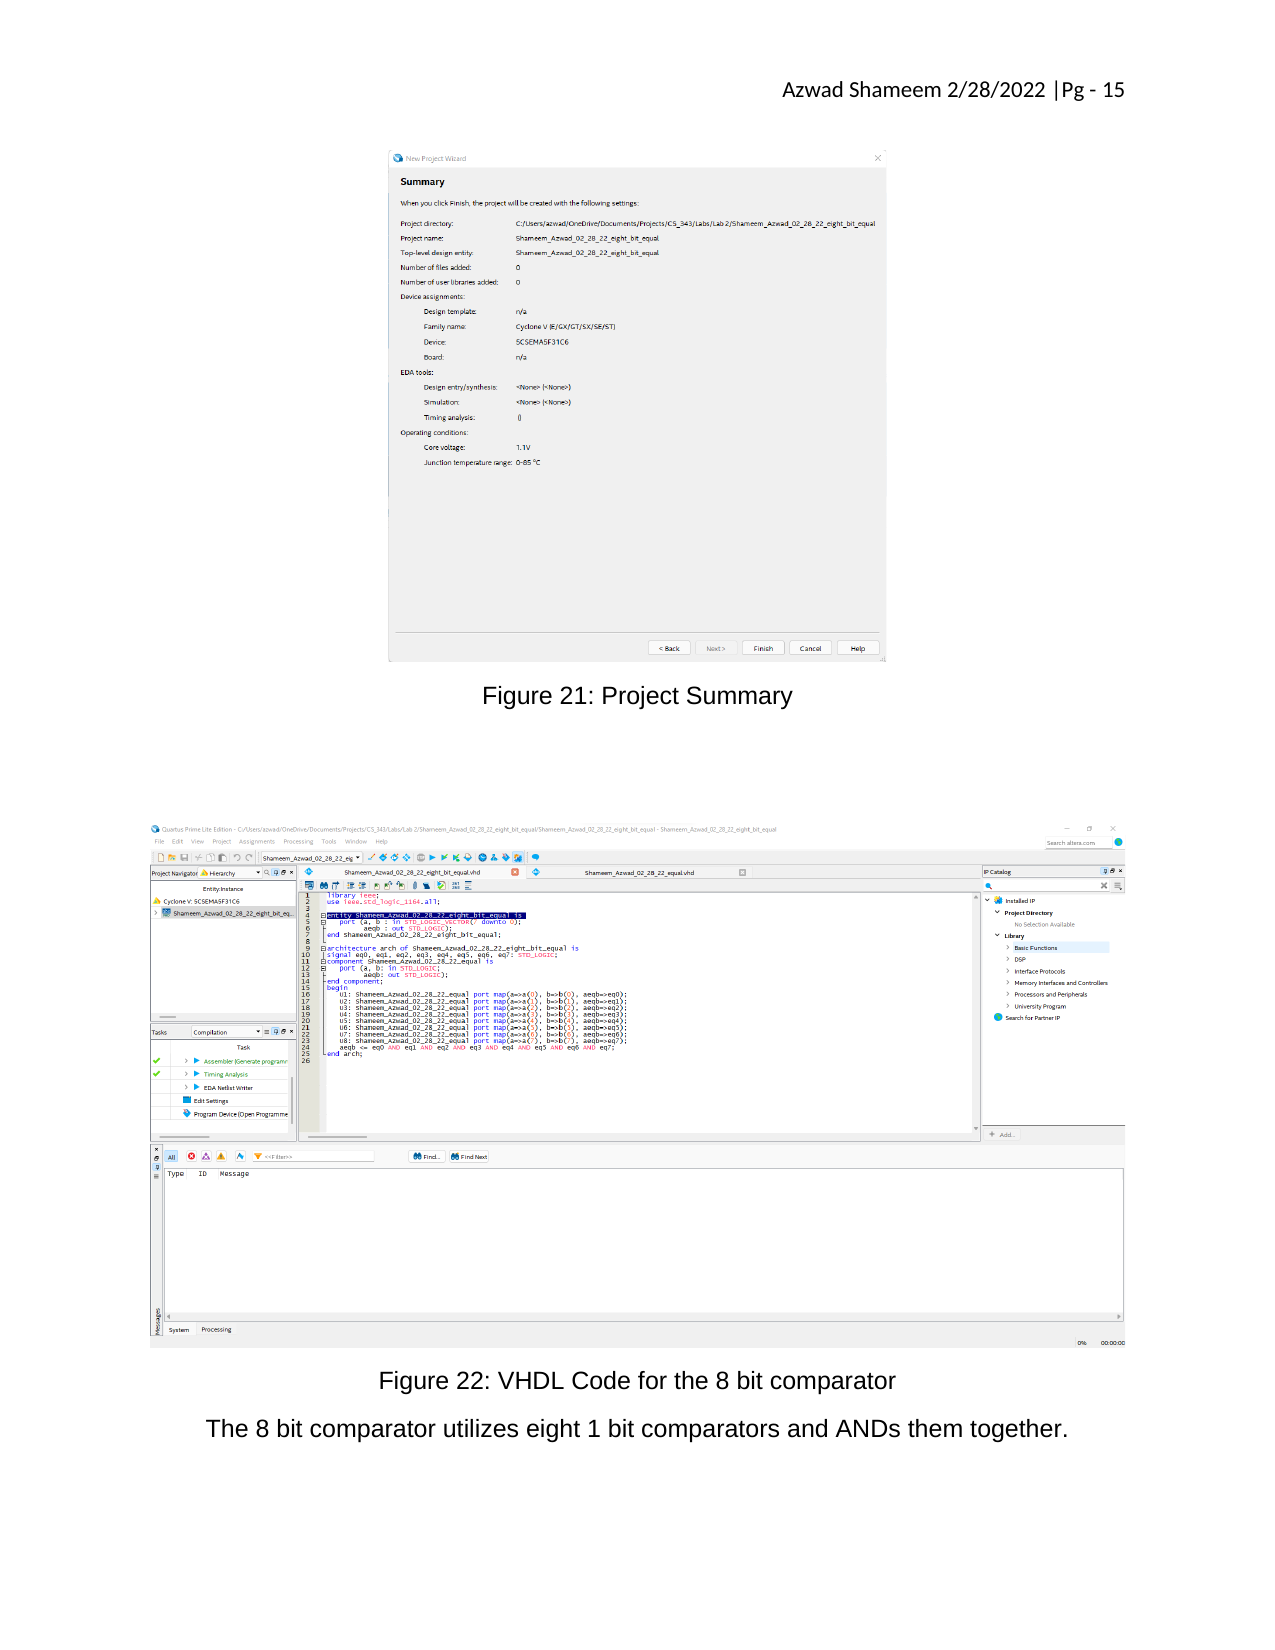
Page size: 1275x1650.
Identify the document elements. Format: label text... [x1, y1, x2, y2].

picture [388, 150, 887, 662]
text Figure 22: VHDL Code for the 8 bit comparator [150, 1366, 1125, 1395]
picture [150, 823, 1125, 1348]
text Figure 21: Project Summary [150, 681, 1125, 709]
text The 8 bit comparator utilizes eight 1 bit comparators and ANDs them together. [150, 1414, 1125, 1443]
